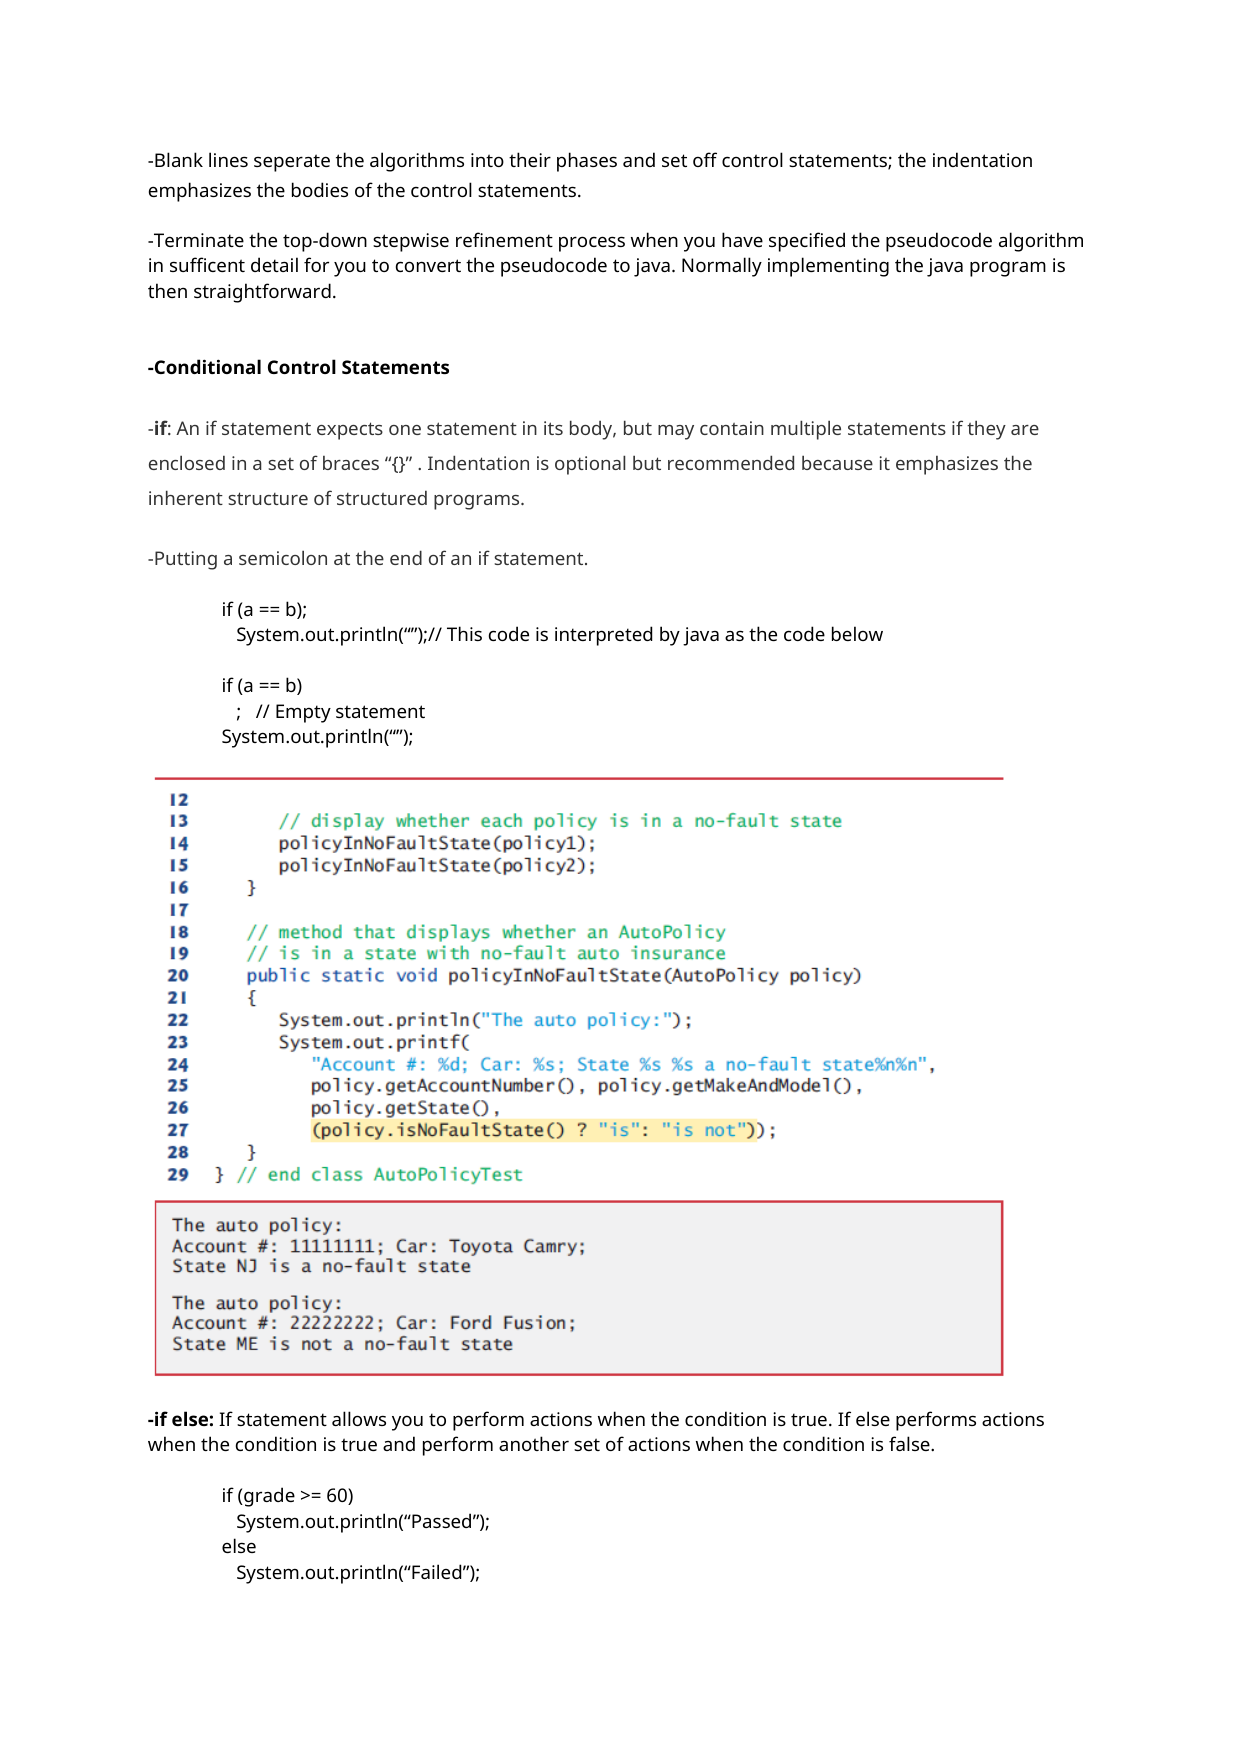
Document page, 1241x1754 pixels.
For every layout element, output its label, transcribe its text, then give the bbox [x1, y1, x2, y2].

text -Putting a semicolon at the end of an if statement. [148, 536, 1093, 571]
text -Blank lines seperate the algorithms into their phases and set off control statements; the indentation emphasizes the bodies of the control statements. [148, 148, 1093, 202]
text else [148, 1534, 1093, 1559]
text System.out.println(“”); [148, 723, 1093, 749]
picture [147, 774, 1013, 1381]
text if (grade >= 60) [148, 1483, 1093, 1508]
text -Conditional Control Statements [148, 354, 1093, 380]
text System.out.println(“Passed”); [148, 1508, 1093, 1534]
text System.out.println(“Failed”); [148, 1559, 1093, 1585]
text -if else: If statement allows you to perform actions when the condition is true. If else performs actions when the condition is true and perform another set of actions when the condition is false. [148, 1406, 1093, 1457]
text -Terminate the top-down stepwise refinement process when you have specified the pseudocode algorithm in sufficent detail for you to convert the pseudocode to java. Normally implementing the java program is then straightforward. [148, 227, 1093, 303]
text -if: An if statement expects one statement in its body, but may contain multiple statements if they are enclosed in a set of braces “{}” . Indentation is optional but recommended because it emphasizes the inherent structure of structured programs. [148, 405, 1093, 511]
text ; // Empty statement [148, 698, 1093, 723]
text if (a == b) [148, 672, 1093, 698]
text System.out.println(“”);// This code is interpreted by java as the code below [148, 621, 1093, 647]
text if (a == b); [148, 596, 1093, 621]
